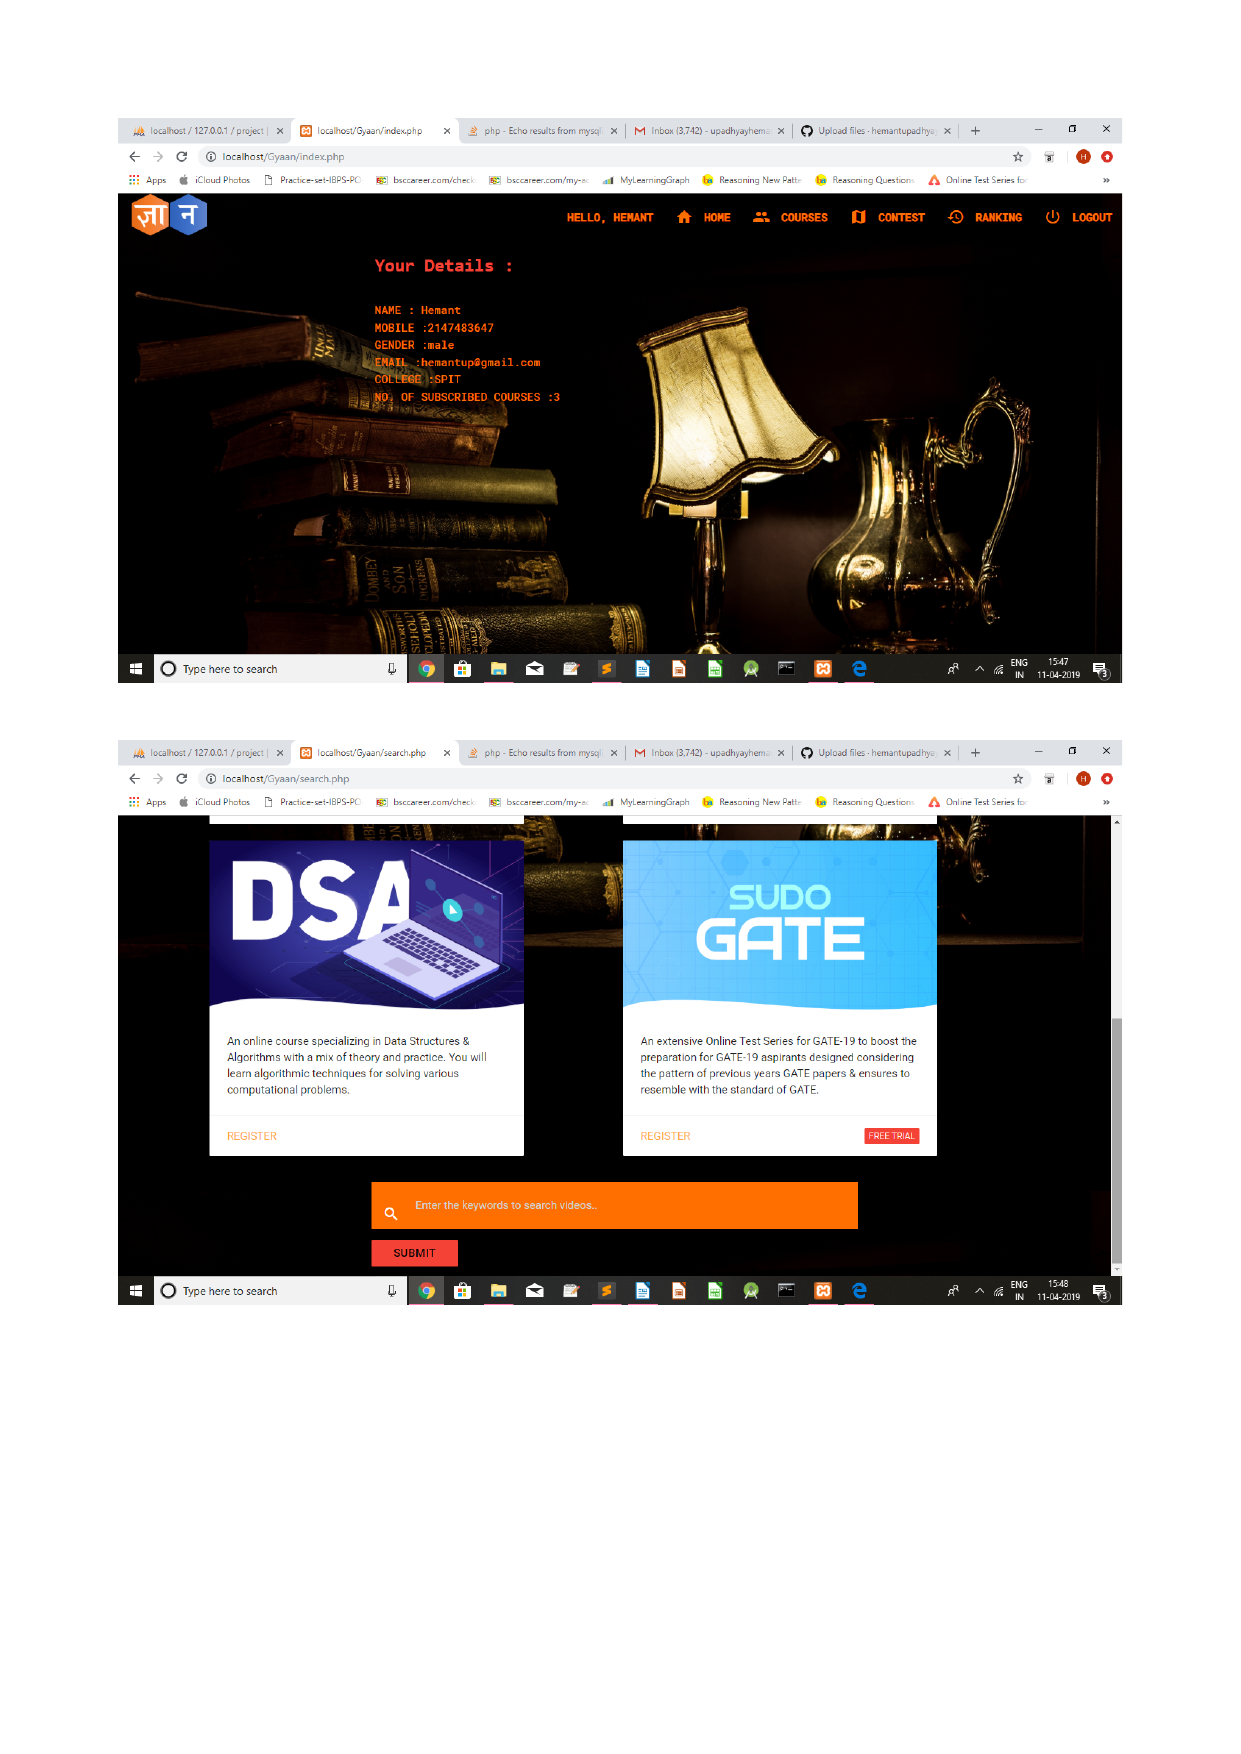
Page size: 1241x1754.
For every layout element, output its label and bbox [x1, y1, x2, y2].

picture [118, 740, 1123, 1305]
picture [118, 118, 1123, 683]
